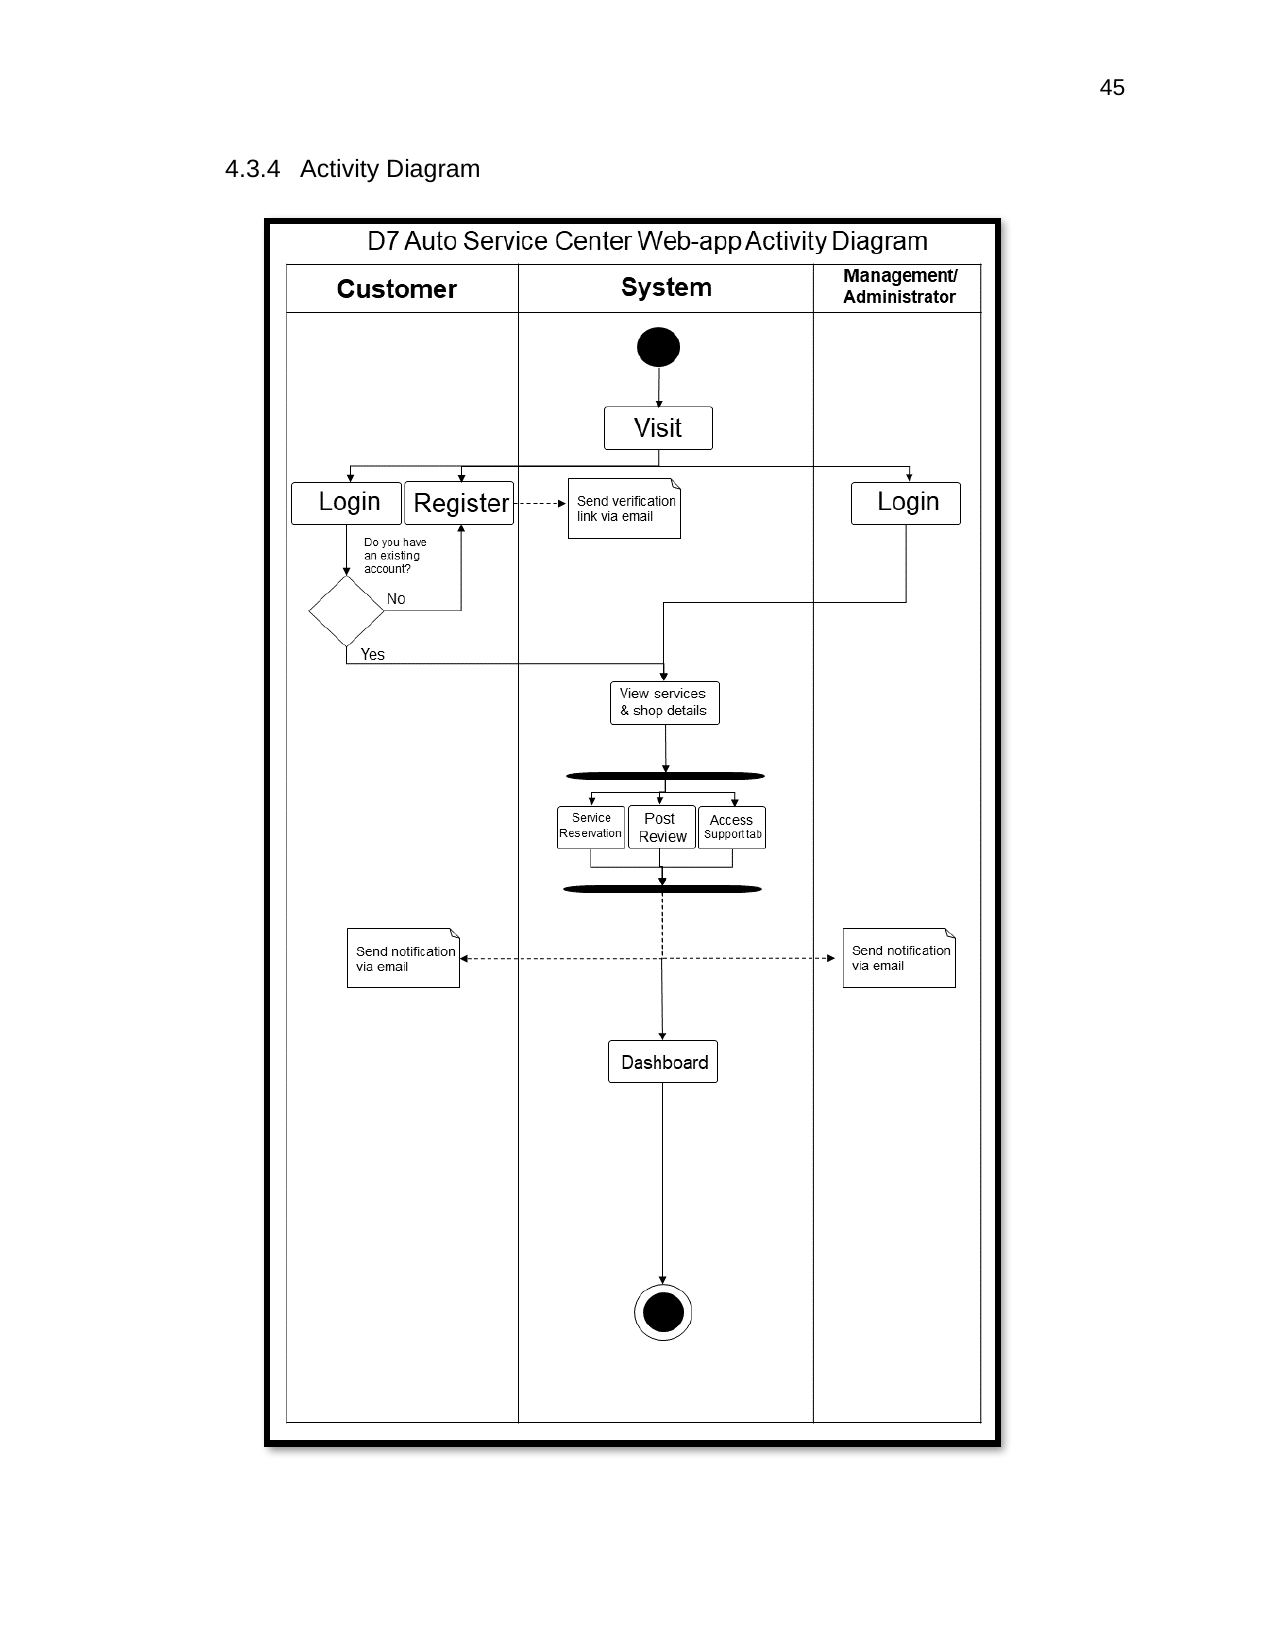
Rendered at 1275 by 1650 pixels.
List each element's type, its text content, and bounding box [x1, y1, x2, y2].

subtitle Activity Diagram [225, 154, 1125, 183]
picture [270, 224, 995, 1440]
